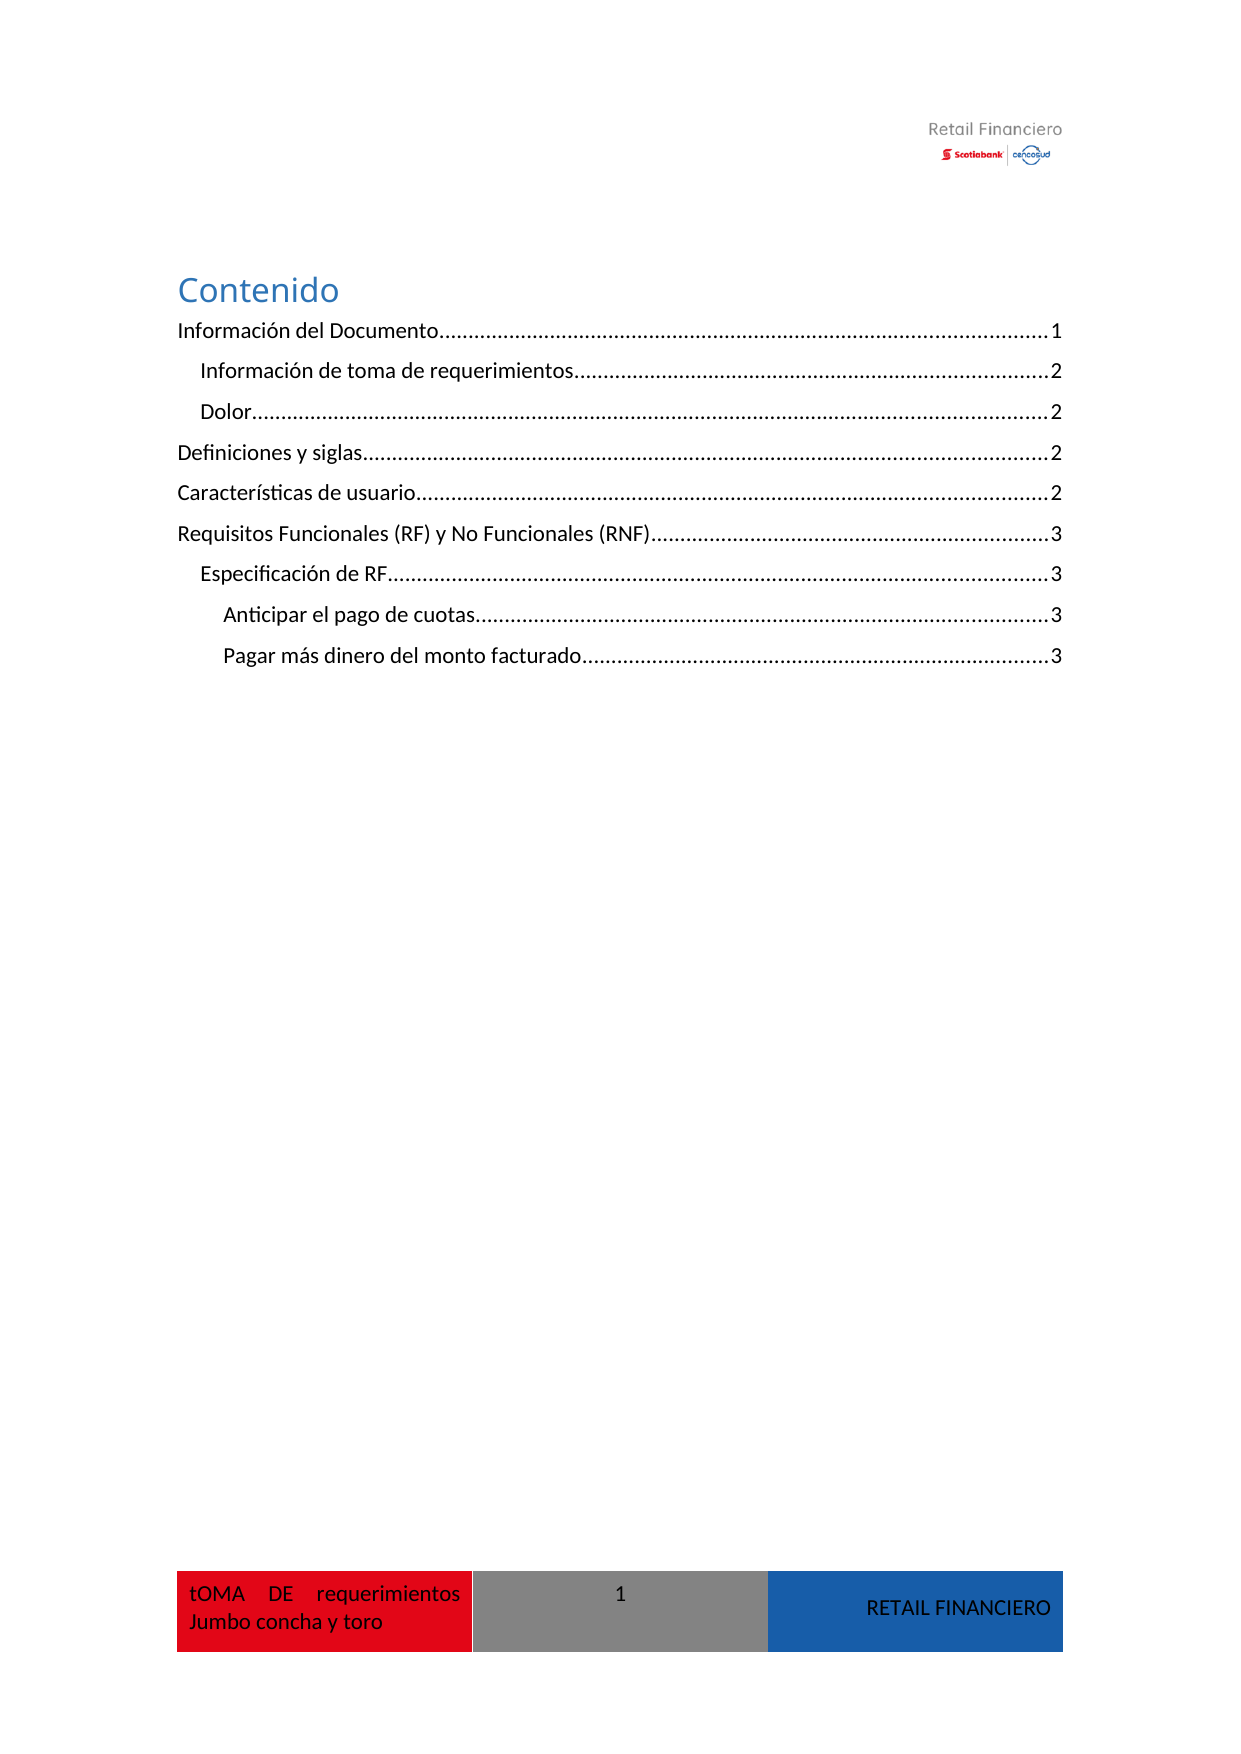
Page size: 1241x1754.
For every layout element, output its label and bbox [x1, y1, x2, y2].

picture [925, 73, 1064, 212]
